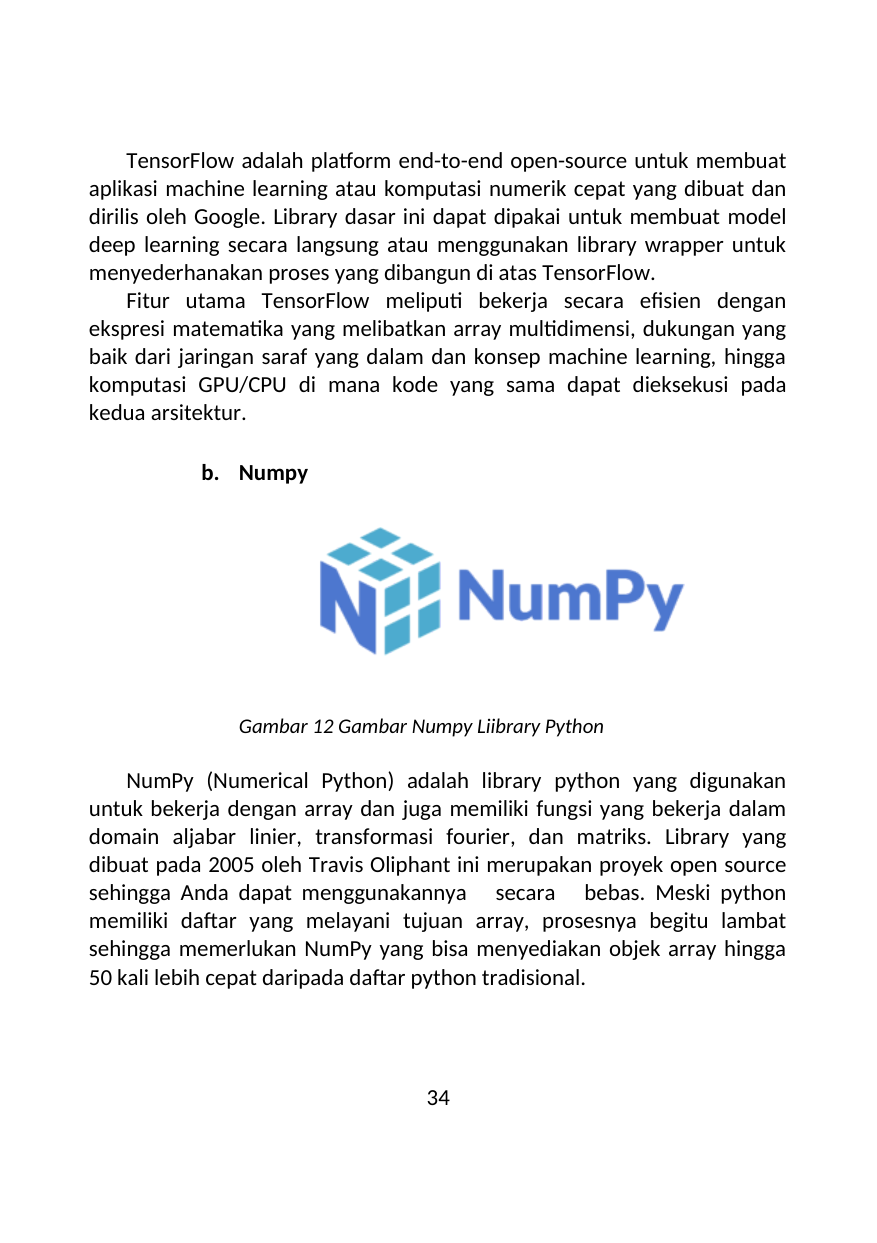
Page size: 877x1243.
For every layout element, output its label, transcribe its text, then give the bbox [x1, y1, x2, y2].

text Gambar 12 Gambar Numpy Liibrary Python [239, 713, 787, 738]
text Fitur utama TensorFlow meliputi bekerja secara efisien dengan ekspresi matematika yang melibatkan array multidimensi, dukungan yang baik dari jaringan saraf yang dalam dan konsep machine learning, hingga komputasi GPU/CPU di mana kode yang sama dapat dieksekusi pada kedua arsitektur. [89, 286, 787, 426]
subtitle Numpy [201, 458, 787, 487]
text NumPy (Numerical Python) adalah library python yang digunakan untuk bekerja dengan array dan juga memiliki fungsi yang bekerja dalam domain aljabar linier, transformasi fourier, dan matriks. Library yang dibuat pada 2005 oleh Travis Oliphant ini merupakan proyek open source sehingga Anda dapat menggunakannya secara bebas. Meski python memiliki daftar yang melayani tujuan array, prosesnya begitu lambat sehingga memerlukan NumPy yang bisa menyediakan objek array hingga 50 kali lebih cepat daripada daftar python tradisional. [89, 766, 787, 991]
text TensorFlow adalah platform end-to-end open-source untuk membuat aplikasi machine learning atau komputasi numerik cepat yang dibuat dan dirilis oleh Google. Library dasar ini dapat dipakai untuk membuat model deep learning secara langsung atau menggunakan library wrapper untuk menyederhanakan proses yang dibangun di atas TensorFlow. [89, 146, 787, 286]
picture [319, 526, 686, 657]
